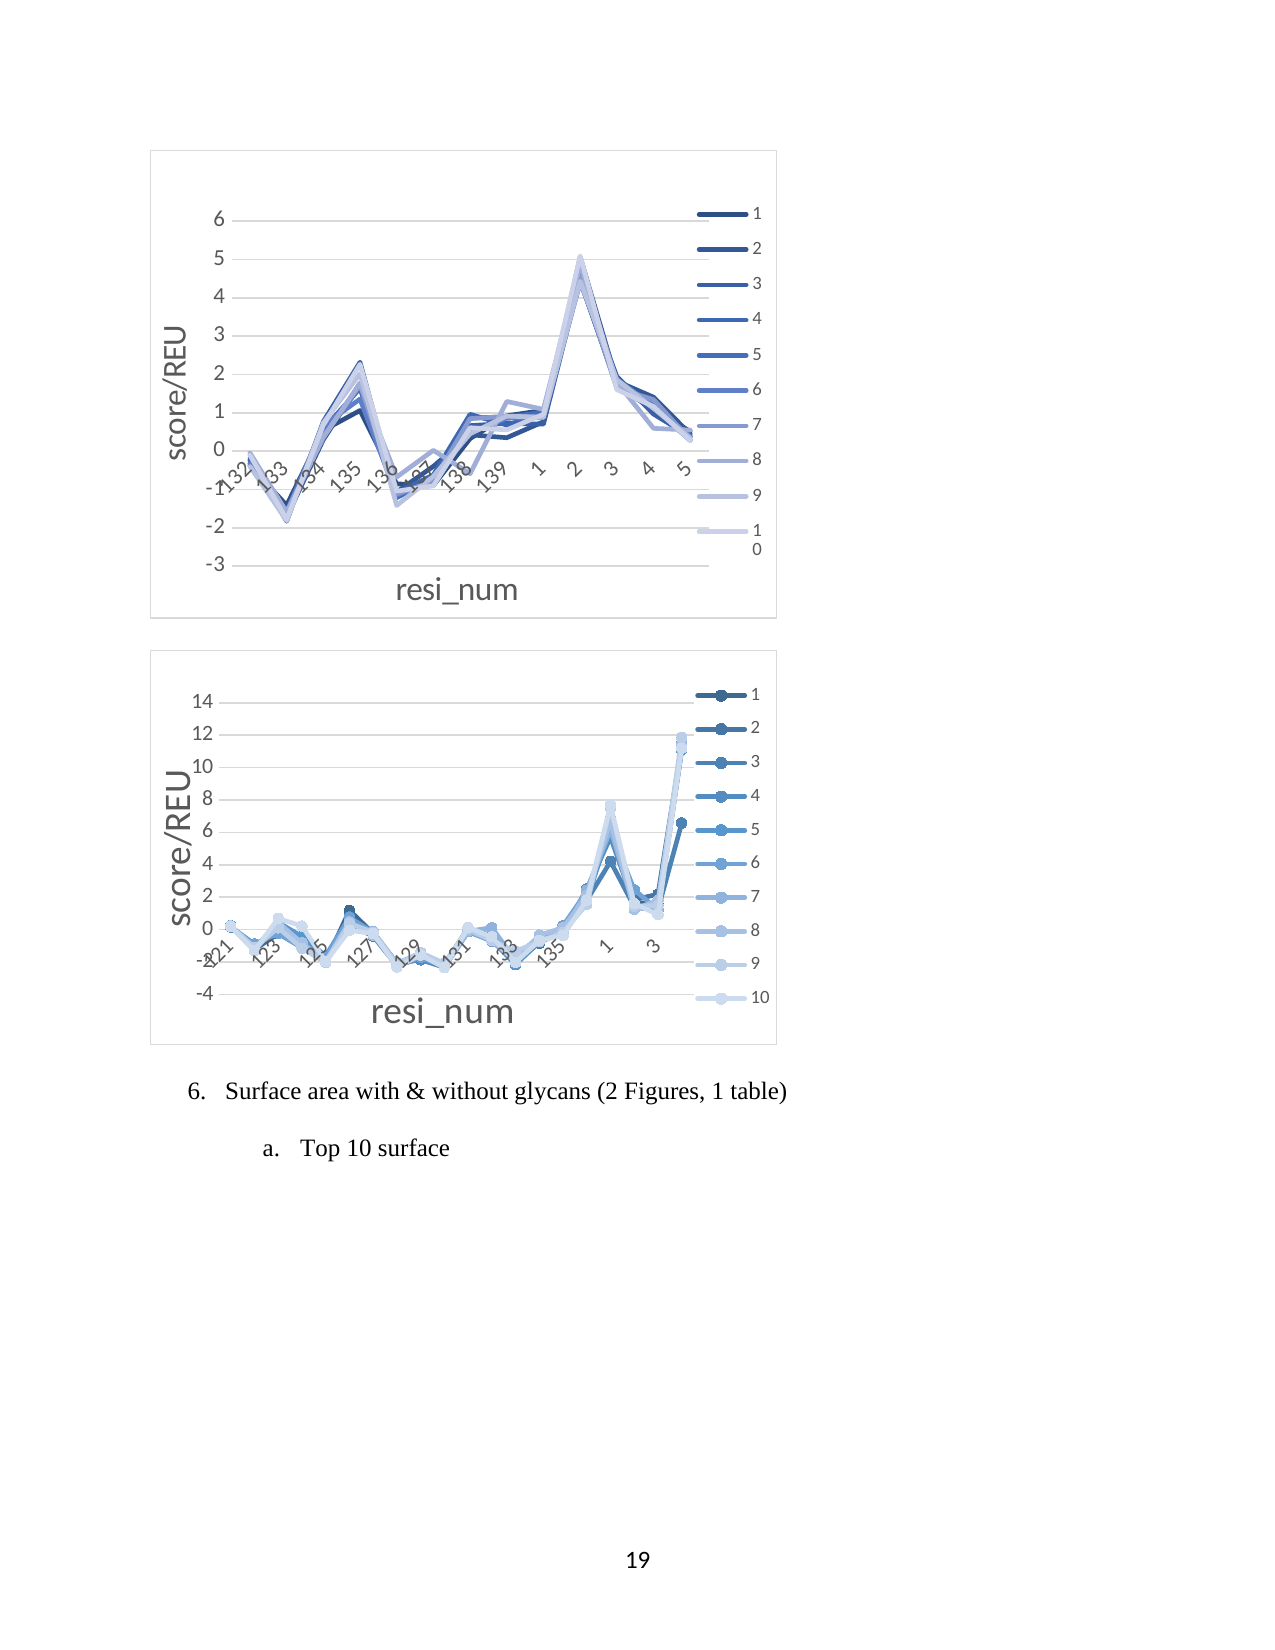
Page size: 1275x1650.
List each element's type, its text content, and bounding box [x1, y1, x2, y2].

list Surface area with & without glycans (2 Figures, 1 table) [187, 1076, 1125, 1105]
list Top 10 surface [262, 1133, 1125, 1162]
